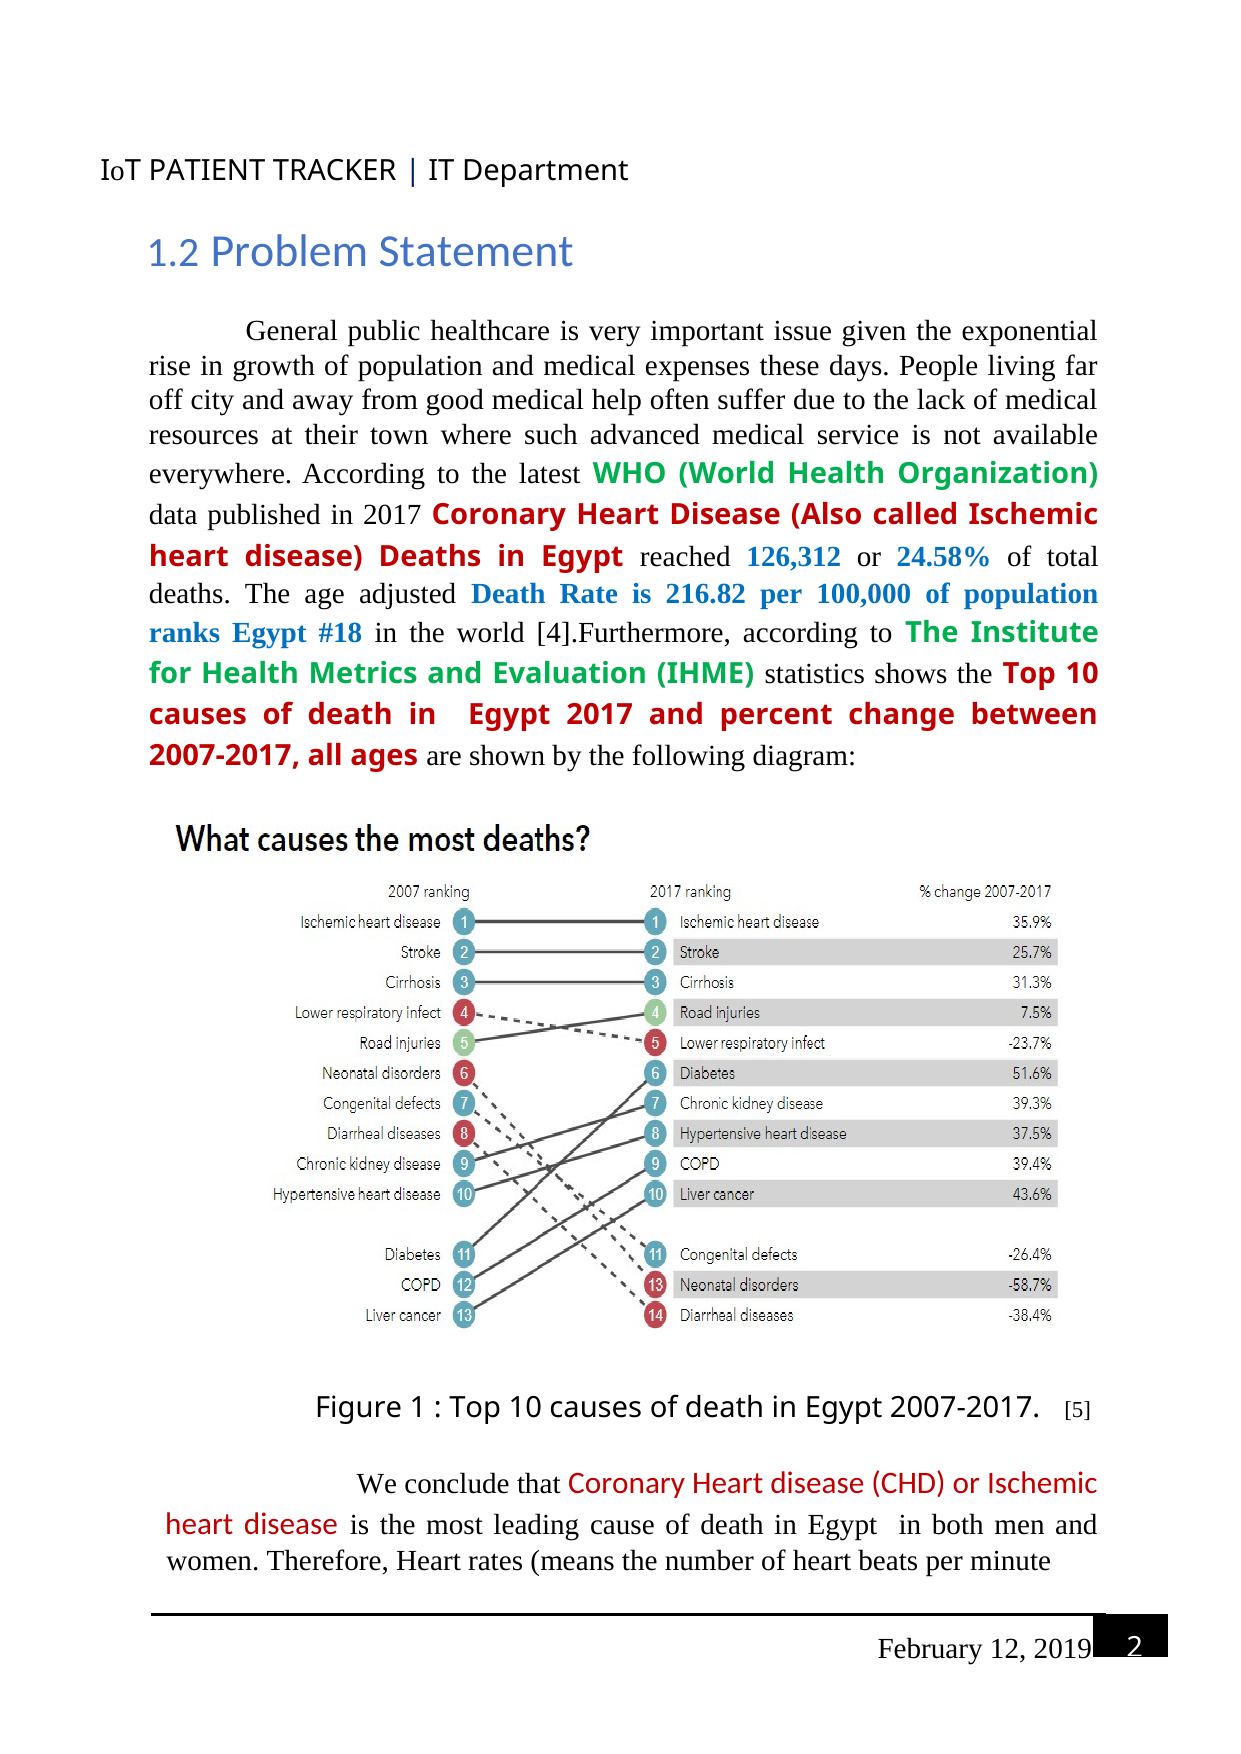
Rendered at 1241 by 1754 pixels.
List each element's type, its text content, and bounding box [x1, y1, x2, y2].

subtitle 1.2 Problem Statement [146, 222, 1102, 278]
text Figure 1 : Top 10 causes of death in Egypt 2007-2017. [5] [209, 1386, 1181, 1426]
picture [174, 806, 1084, 1360]
text heart disease is the most leading cause of death in Egypt in both men and women. Therefore, Heart rates (means the number of heart beats per minute [165, 1504, 1099, 1577]
text General public healthcare is very important issue given the exponential rise in growth of population and medical expenses these days. People living far off city and away from good medical help often suffer due to the lack of medical resources at their town where such advanced medical service is not available everywhere. According to the latest WHO (World Health Organization) data published in 2017 Coronary Heart Disease (Also called Ischemic heart disease) Deaths in Egypt reached 126,312 or 24.58% of total deaths. The age adjusted Death Rate is 216.82 per 100,000 of population ranks Egypt #18 in the world [4].Furthermore, according to The Institute for Health Metrics and Evaluation (IHME) statistics shows the Top 10 causes of death in Egypt 2017 and percent change between 2007-2017, all ages are shown by the following diagram: [148, 313, 1099, 774]
text We conclude that Coronary Heart disease (CHD) or Ischemic [119, 1463, 1098, 1501]
